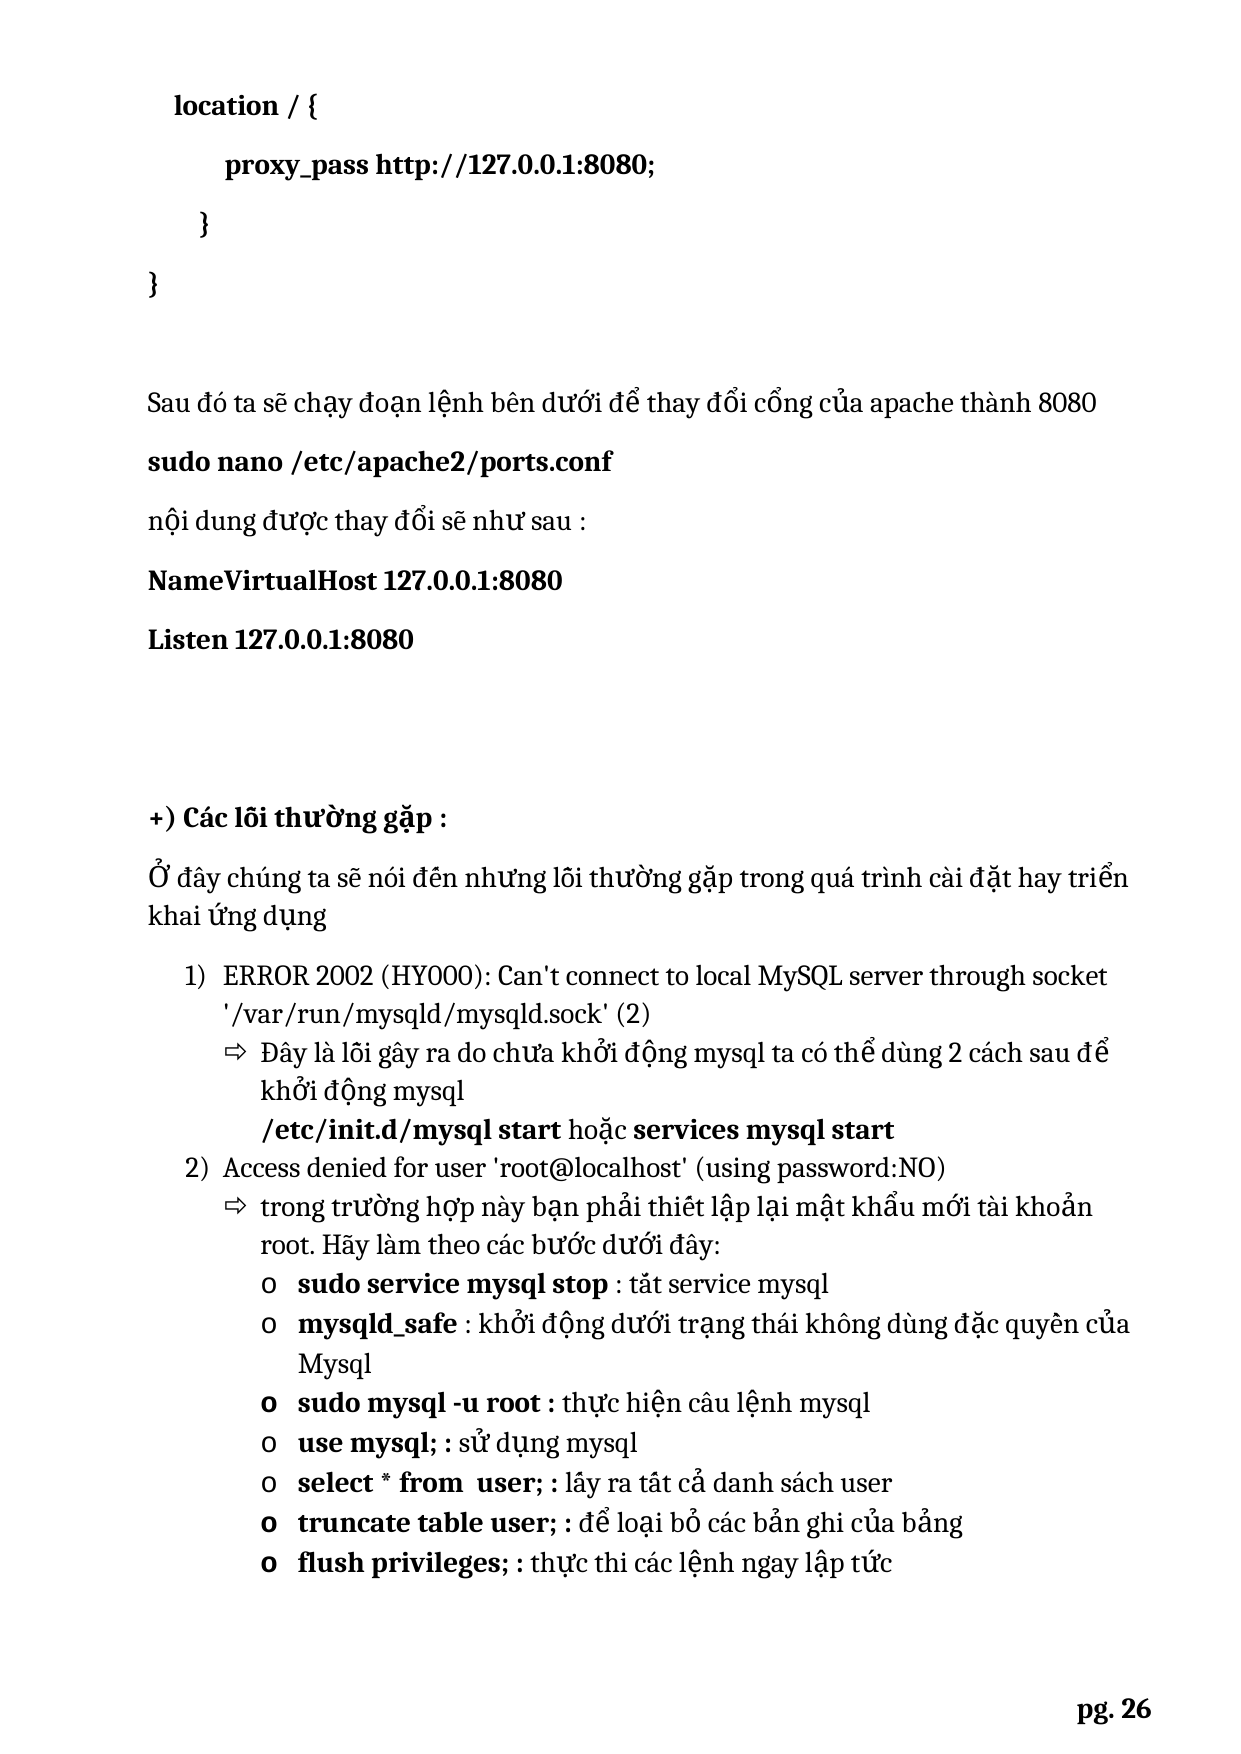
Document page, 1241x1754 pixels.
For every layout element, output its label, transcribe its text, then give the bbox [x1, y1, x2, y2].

text location / { [148, 89, 1152, 122]
text +) Các lỗi thường gặp : [148, 801, 1152, 835]
list /etc/init.d/mysql start hoặc services mysql start [260, 1113, 1152, 1146]
list select * from user; : lấy ra tất cả danh sách user [260, 1466, 1152, 1501]
list sudo mysql -u root : thực hiện câu lệnh mysql [260, 1386, 1152, 1421]
text Listen 127.0.0.1:8080 [148, 623, 1152, 657]
text } [148, 208, 1152, 241]
list mysqld_safe : khởi động dưới trạng thái không dùng đặc quyền của Mysql [260, 1307, 1152, 1381]
text NameVirtualHost 127.0.0.1:8080 [148, 564, 1152, 597]
list Access denied for user 'root@localhost' (using password:NO) [185, 1151, 1152, 1185]
text } [148, 267, 1152, 301]
text proxy_pass http://127.0.0.1:8080; [148, 148, 1152, 182]
text nội dung được thay đổi sẽ như sau : [148, 504, 1152, 538]
list trong trường hợp này bạn phải thiết lập lại mật khẩu mới tài khoản root. Hãy làm theo các bước dưới đây: [223, 1190, 1152, 1262]
list sudo service mysql stop : tắt service mysql [260, 1267, 1152, 1302]
list flush privileges; : thực thi các lệnh ngay lập tức [260, 1547, 1152, 1582]
text sudo nano /etc/apache2/ports.conf [148, 445, 1152, 479]
list Đây là lỗi gây ra do chưa khởi động mysql ta có thể dùng 2 cách sau để khởi động mysql [223, 1036, 1152, 1108]
text Ở đây chúng ta sẽ nói đến nhưng lỗi thường gặp trong quá trình cài đặt hay triển khai ứng dụng [148, 861, 1152, 933]
list ERROR 2002 (HY000): Can't connect to local MySQL server through socket '/var/run/mysqld/mysqld.sock' (2) [185, 959, 1152, 1031]
list use mysql; : sử dụng mysql [260, 1426, 1152, 1461]
list truncate table user; : để loại bỏ các bản ghi của bảng [260, 1506, 1152, 1541]
text Sau đó ta sẽ chạy đoạn lệnh bên dưới để thay đổi cổng của apache thành 8080 [148, 386, 1152, 419]
